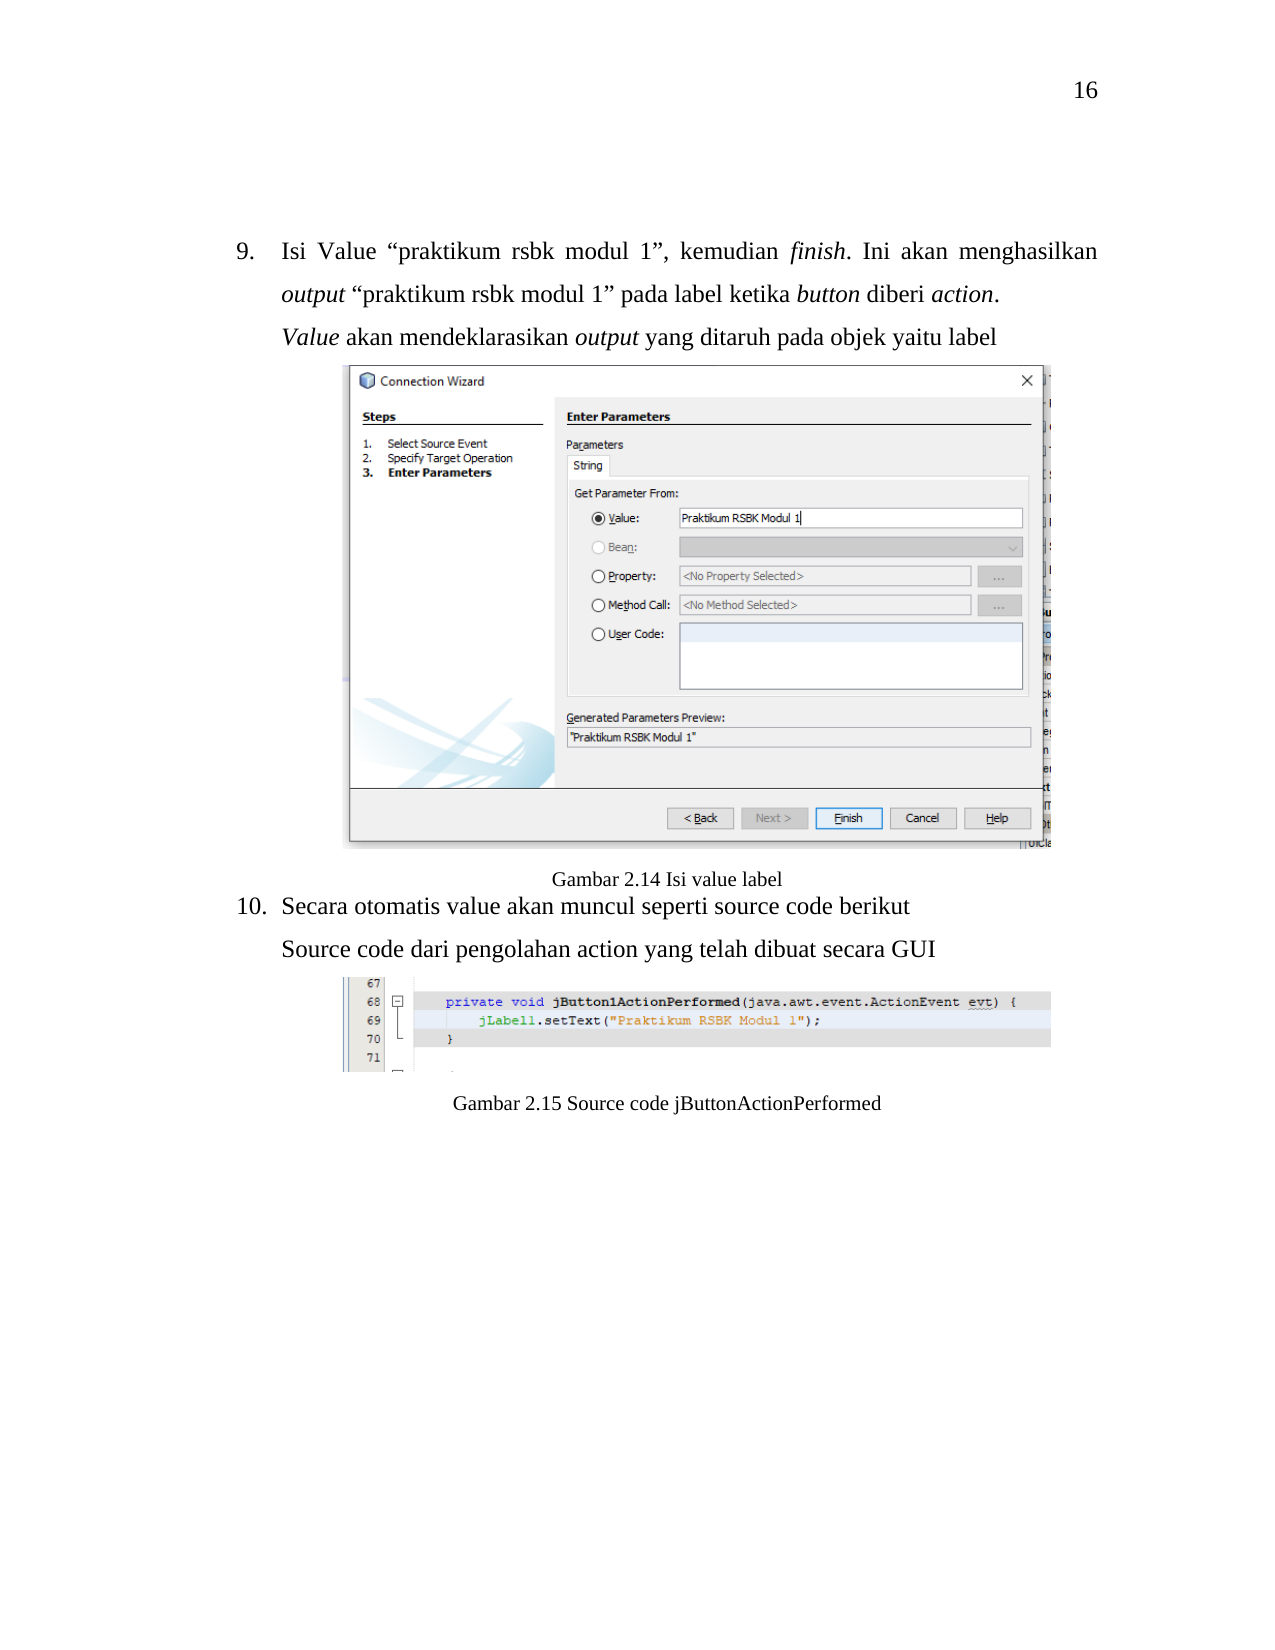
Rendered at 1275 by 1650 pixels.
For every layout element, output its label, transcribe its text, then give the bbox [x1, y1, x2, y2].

list Secara otomatis value akan muncul seperti source code berikut [236, 891, 1098, 920]
text Gambar 2.14 Isi value label [236, 867, 1098, 891]
picture [342, 977, 1051, 1072]
text Gambar 2.15 Source code jButtonActionPerformed [236, 1090, 1098, 1114]
picture [342, 365, 1051, 849]
list Value akan mendeklarasikan output yang ditaruh pada objek yaitu label [281, 322, 1098, 351]
list Isi Value “praktikum rsbk modul 1”, kemudian finish. Ini akan menghasilkan output “praktikum rsbk modul 1” pada label ketika button diberi action. [236, 236, 1098, 308]
list Source code dari pengolahan action yang telah dibuat secara GUI [281, 934, 1098, 963]
